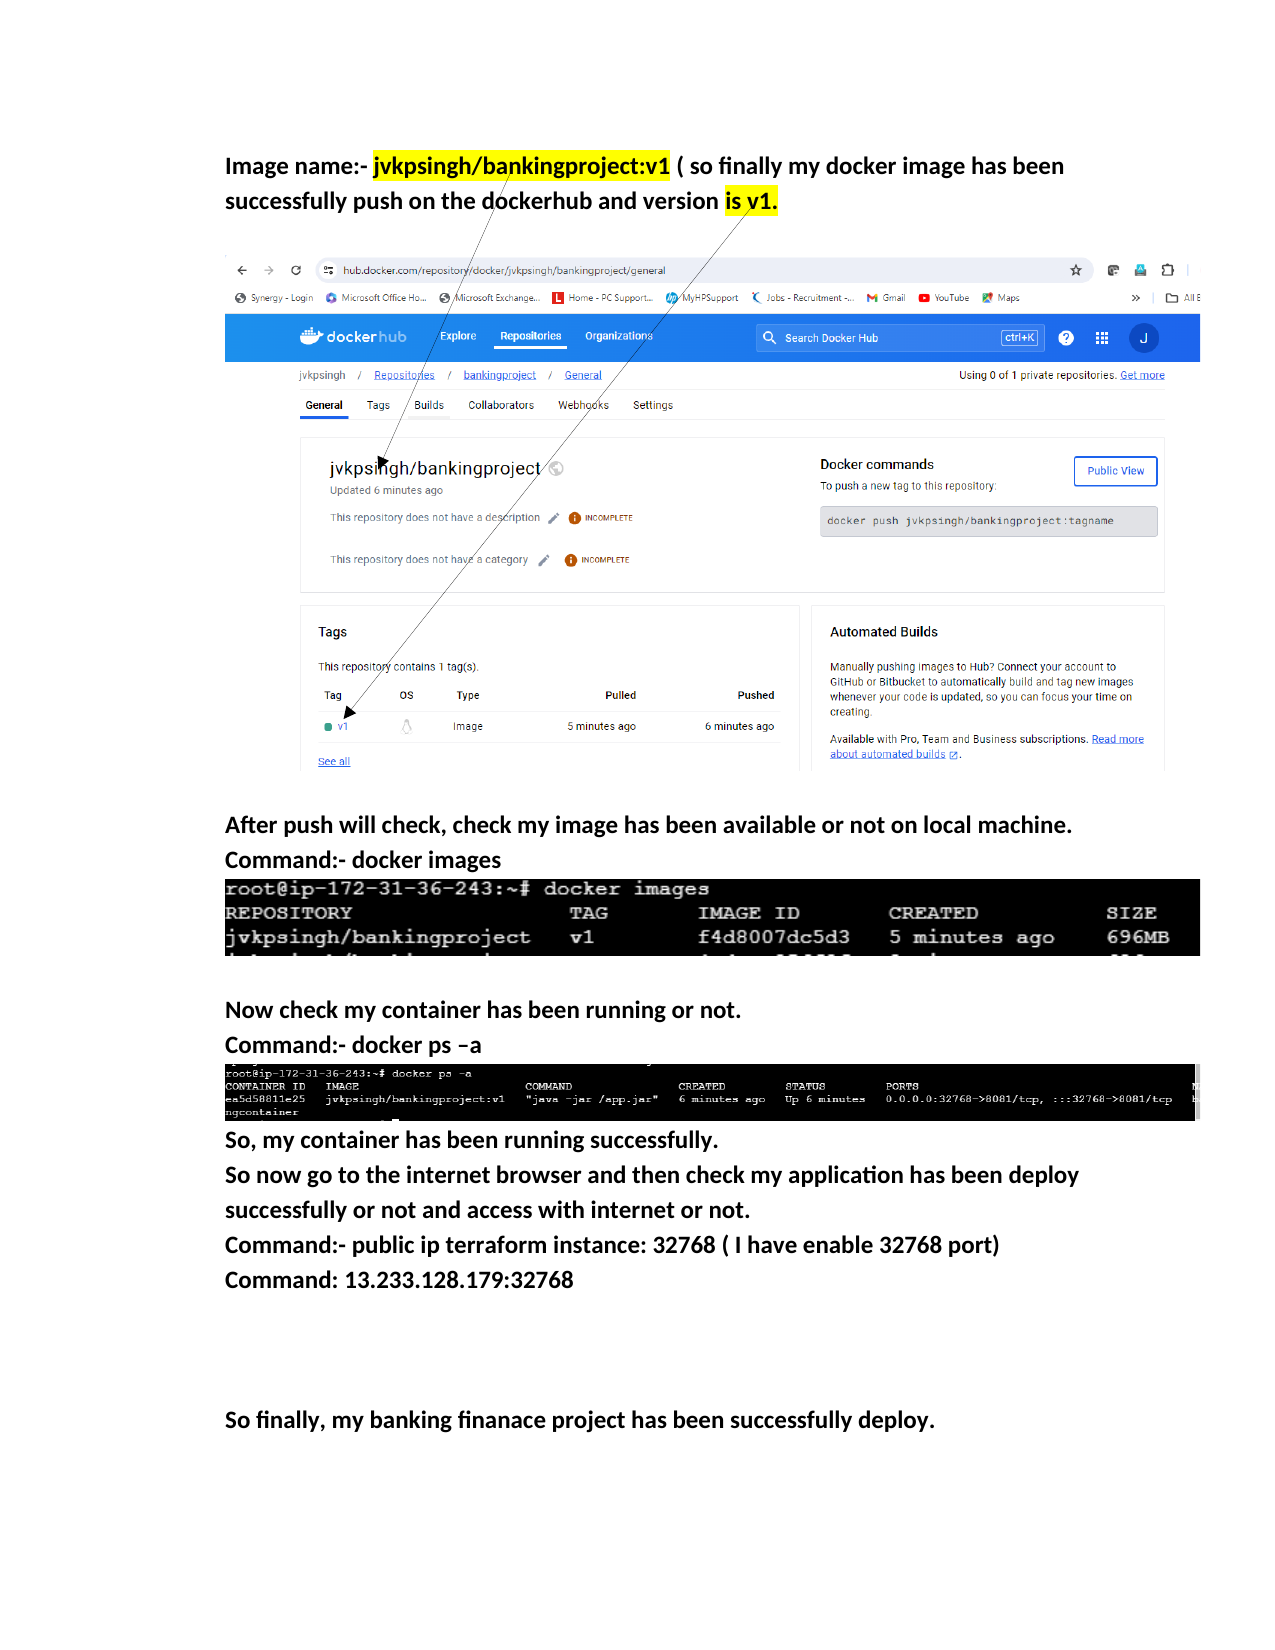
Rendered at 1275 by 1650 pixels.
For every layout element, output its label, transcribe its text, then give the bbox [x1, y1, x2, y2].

list Now check my container has been running or not. [225, 995, 1125, 1025]
list Command:- docker ps –a [225, 1030, 1125, 1060]
picture [225, 879, 1200, 956]
picture [225, 1064, 1200, 1121]
list Image name:- jvkpsingh/bankingproject:v1 ( so finally my docker image has been successfully push on the dockerhub and version is v1. [492, 150, 1125, 216]
picture [225, 255, 1200, 771]
list After push will check, check my image has been available or not on local machine. [225, 809, 1125, 840]
list Command: 13.233.128.179:32768 [225, 1264, 1125, 1295]
list Command:- docker images [225, 844, 1125, 875]
list So finally, my banking finanace project has been successfully deploy. [225, 1404, 1125, 1435]
list Command:- public ip terraform instance: 32768 ( I have enable 32768 port) [225, 1229, 1125, 1260]
list So now go to the internet browser and then check my application has been deploy successfully or not and access with internet or not. [225, 1159, 1125, 1225]
list So, my container has been running successfully. [225, 1124, 1125, 1155]
list Image name:- jvkpsingh/bankingproject:v1 ( so finally my docker image has been successfully push on the dockerhub and version is v1. [225, 150, 506, 216]
